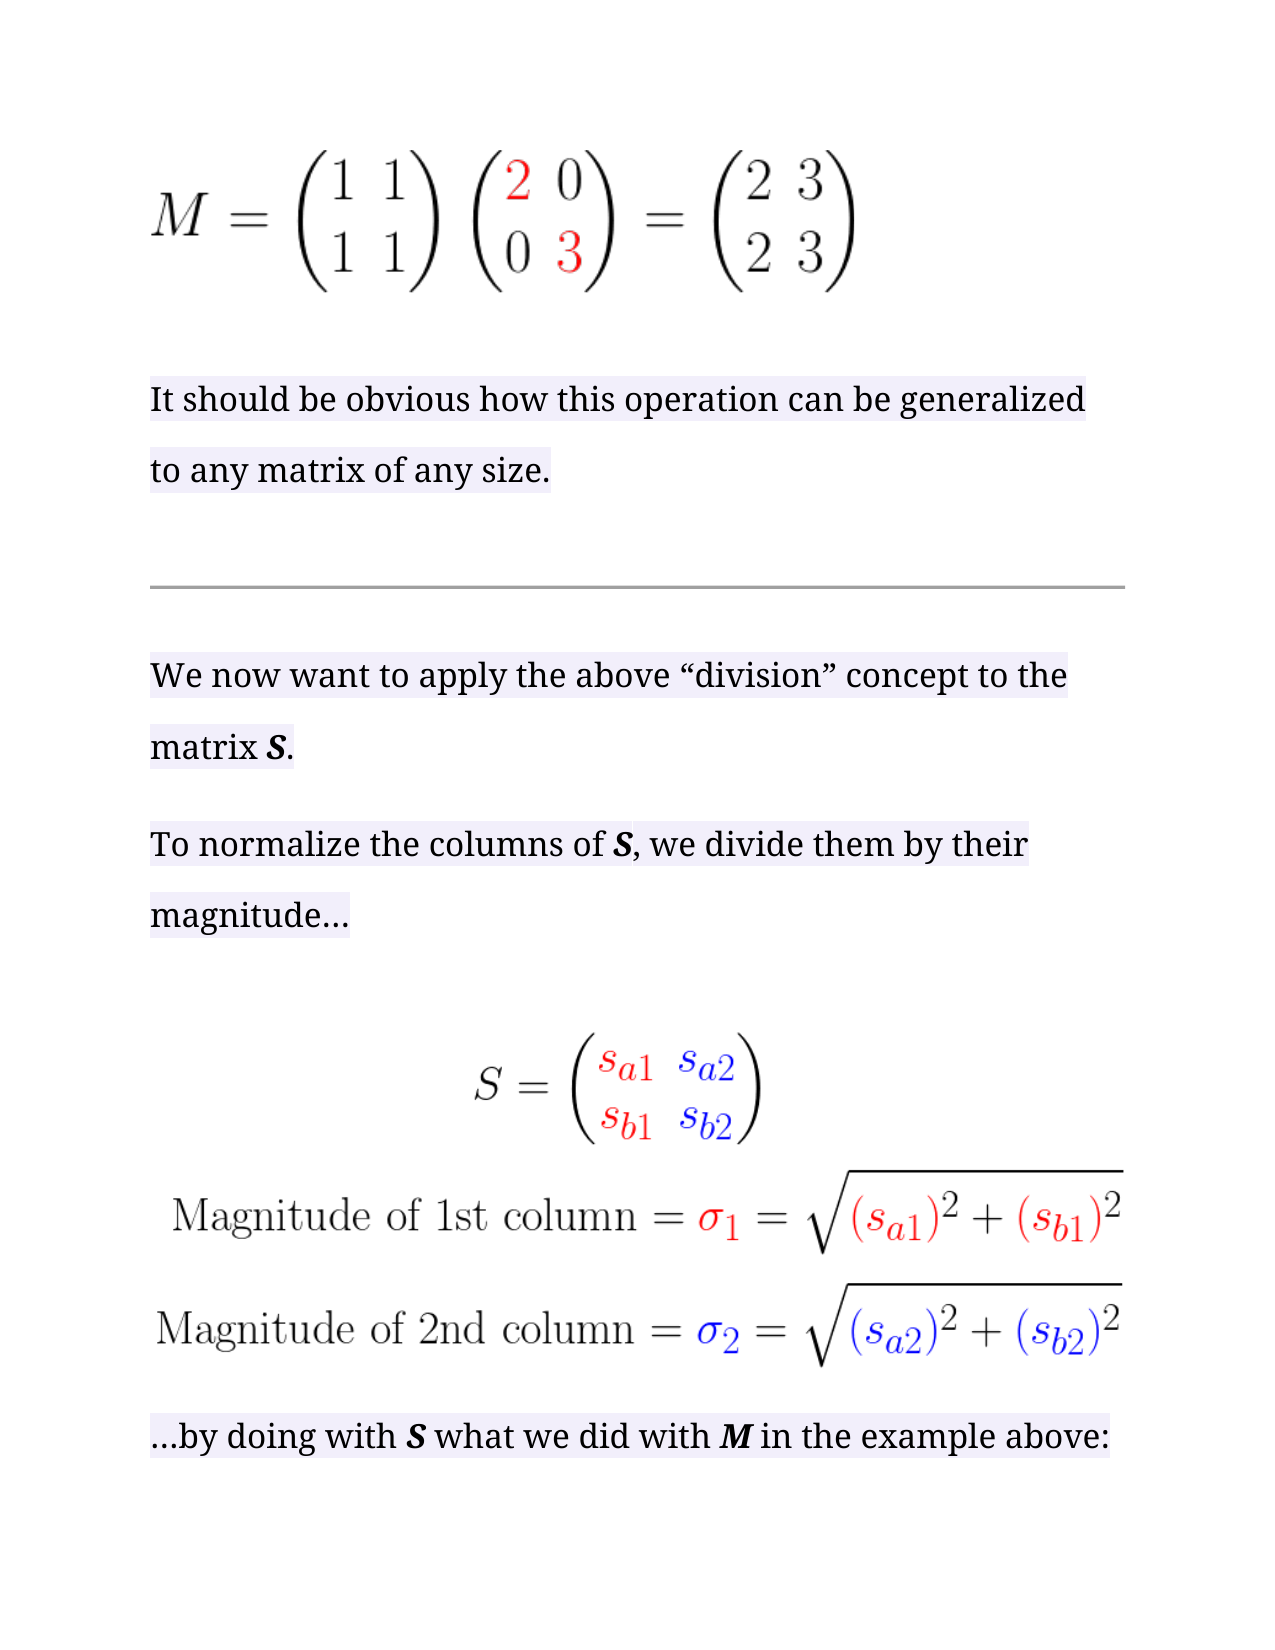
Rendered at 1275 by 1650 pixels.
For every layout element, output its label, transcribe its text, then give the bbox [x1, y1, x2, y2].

text We now want to apply the above “division” concept to the matrix S. [150, 652, 1125, 769]
text …by doing with S what we did with M in the example above: [150, 1412, 1125, 1458]
picture [150, 150, 855, 294]
text It should be obvious how this operation can be generalized to any matrix of any size. [150, 376, 1125, 493]
text To normalize the columns of S, we divide them by their magnitude… [150, 821, 1125, 938]
picture [150, 1030, 1125, 1373]
